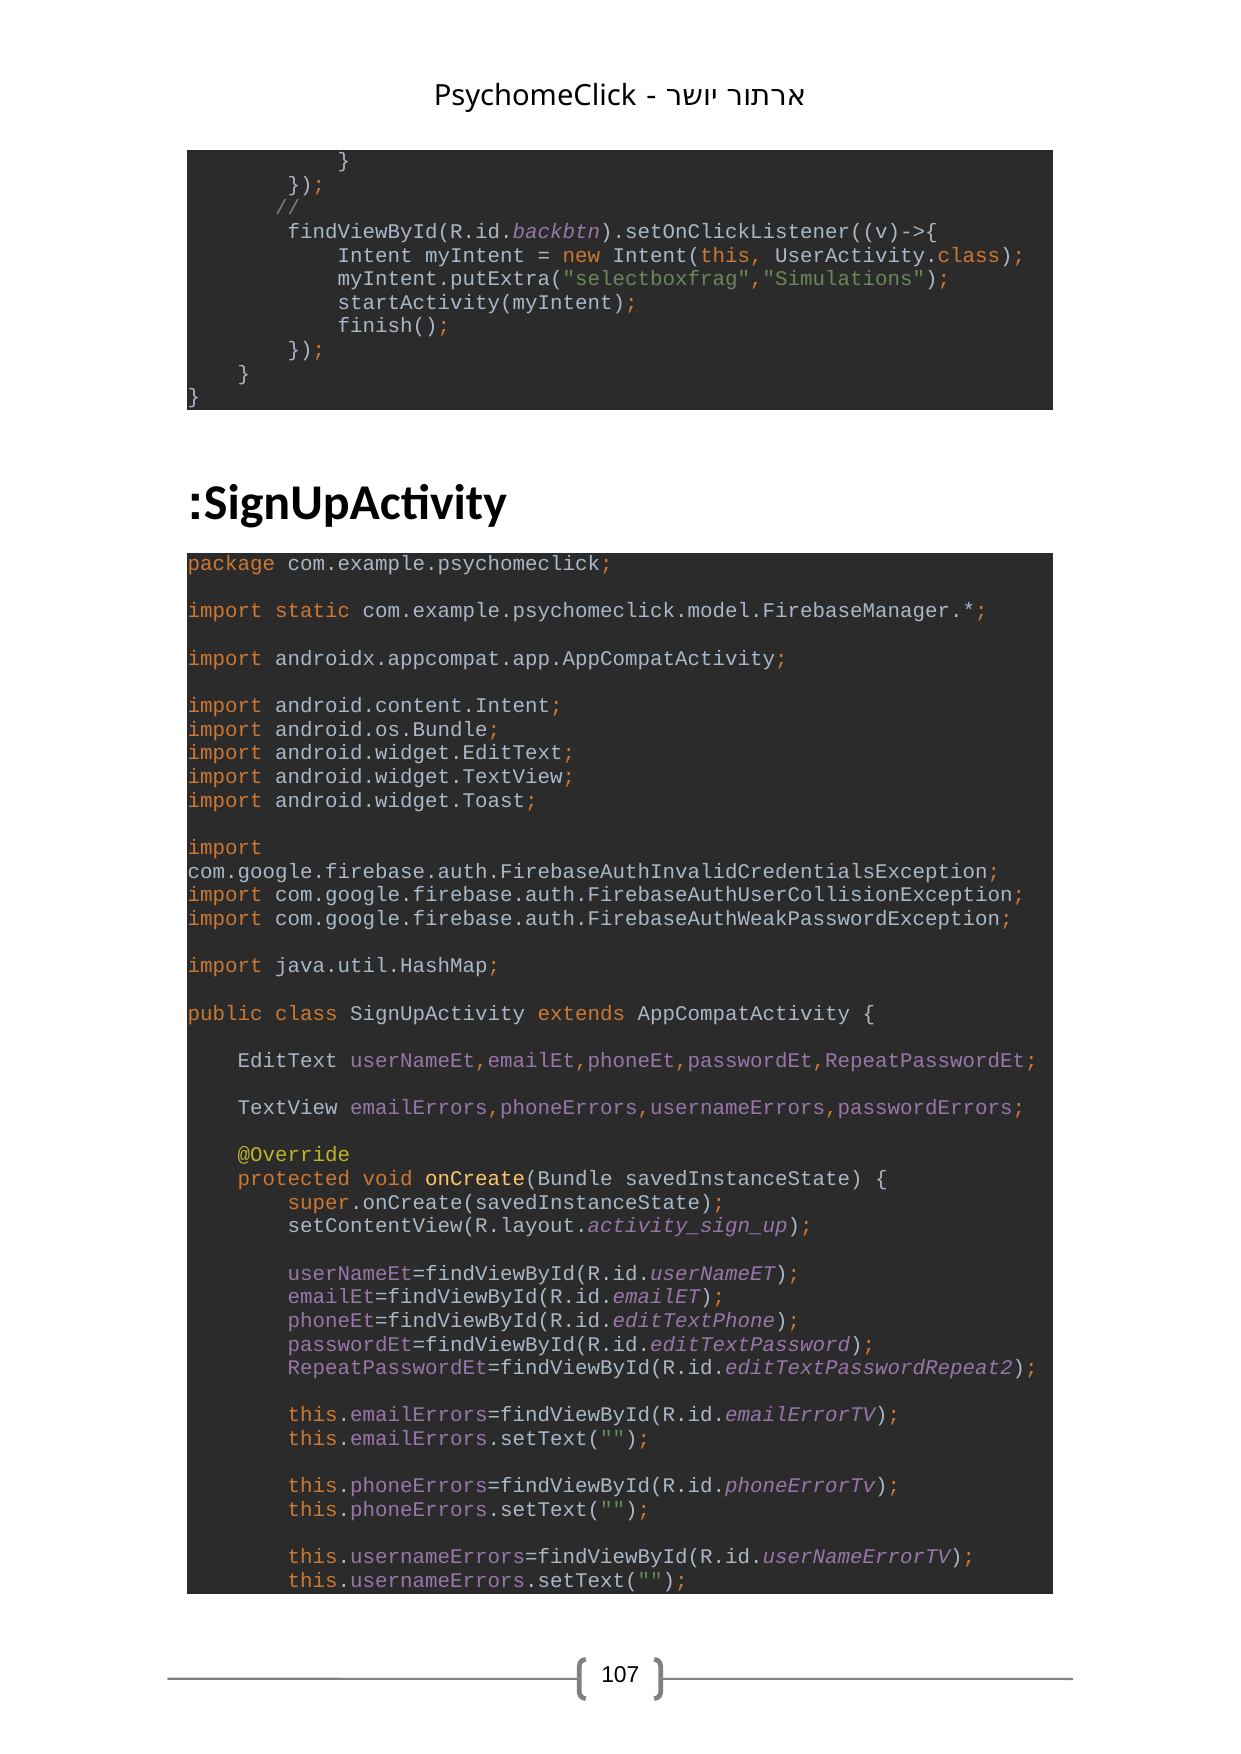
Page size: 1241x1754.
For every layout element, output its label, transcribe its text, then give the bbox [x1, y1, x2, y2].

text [187, 150, 1053, 410]
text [187, 553, 1053, 1594]
text SignUpActivity: [187, 471, 1053, 532]
